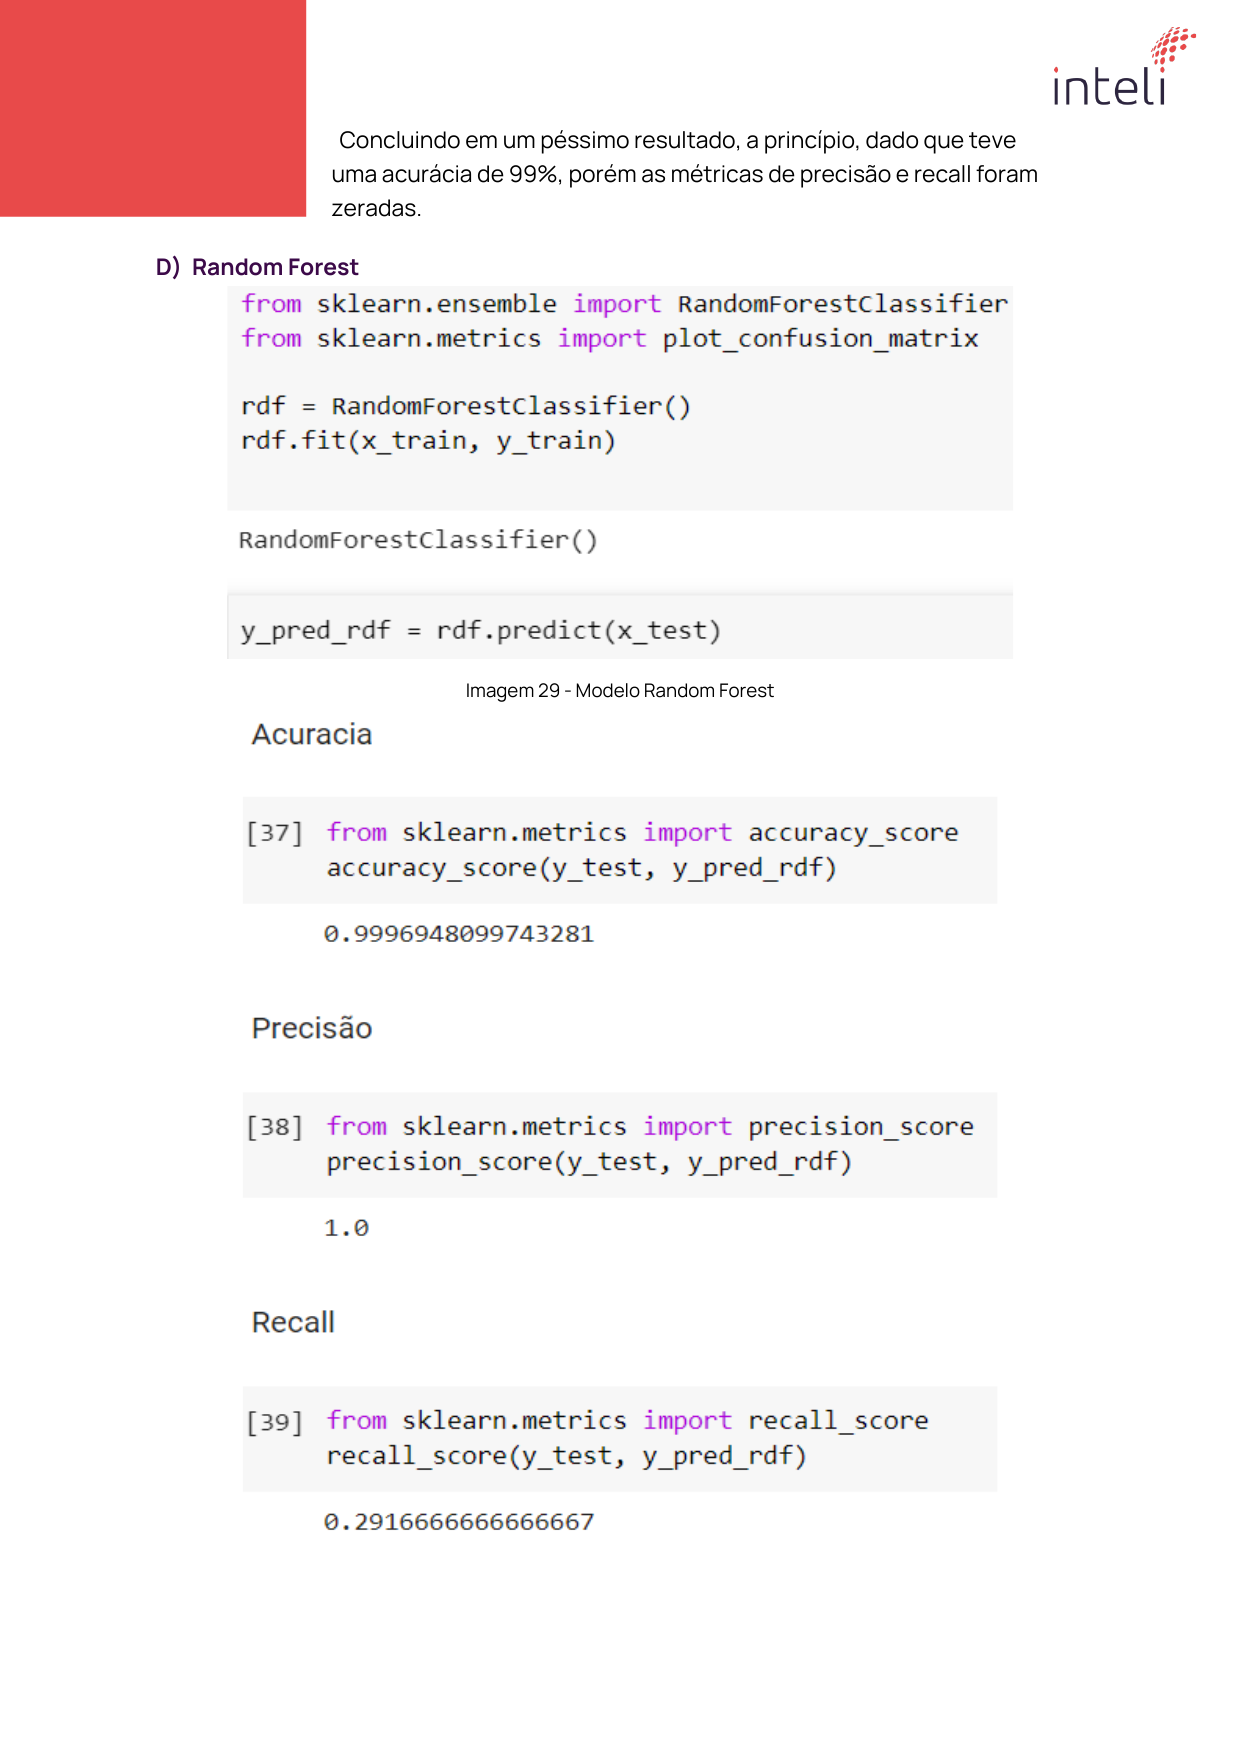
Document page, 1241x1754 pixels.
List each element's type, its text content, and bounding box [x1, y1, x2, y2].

picture [242, 705, 998, 1571]
text Concluindo em um péssimo resultado, a princípio, dado que teve uma acurácia de 99%, porém as métricas de precisão e recall foram zeradas. [118, 124, 1122, 223]
picture [227, 286, 1014, 659]
picture [1054, 27, 1197, 105]
subtitle Random Forest [156, 251, 1122, 282]
picture [0, 0, 307, 217]
